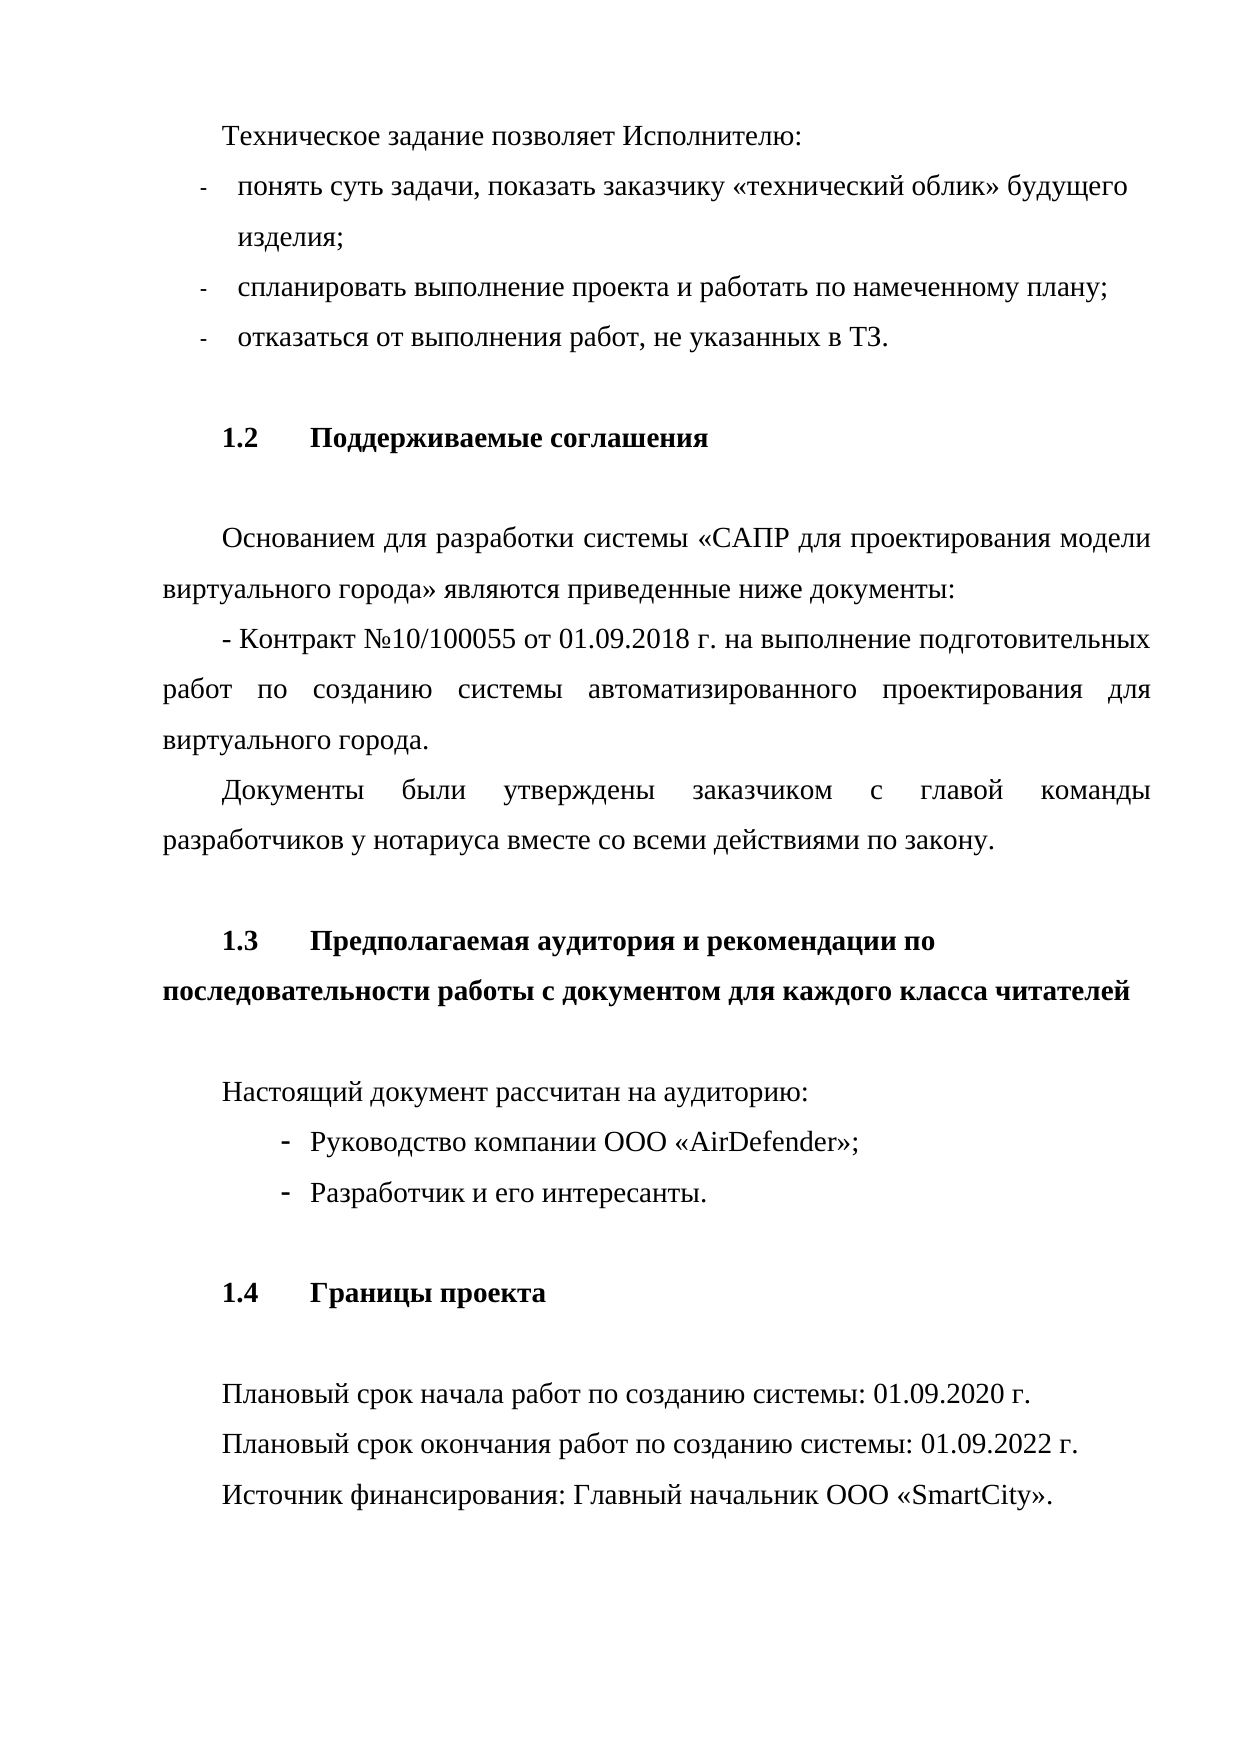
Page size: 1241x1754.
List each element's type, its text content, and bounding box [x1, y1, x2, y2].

text Плановый срок начала работ по созданию системы: 01.09.2020 г. [162, 1376, 1152, 1410]
text Настоящий документ рассчитан на аудиторию: [162, 1074, 1152, 1108]
list отказаться от выполнения работ, не указанных в ТЗ. [200, 319, 1152, 353]
list Поддерживаемые соглашения [162, 420, 1152, 453]
list Границы проекта [162, 1276, 1152, 1309]
text Плановый срок окончания работ по созданию системы: 01.09.2022 г. [162, 1426, 1152, 1460]
text Источник финансирования: Главный начальник ООО «SmartCity». [162, 1477, 1152, 1510]
text Техническое задание позволяет Исполнителю: [162, 118, 1152, 152]
list Разработчик и его интересанты. [222, 1175, 1152, 1208]
text Документы были утверждены заказчиком с главой команды разработчиков у нотариуса вместе со всеми действиями по закону. [162, 772, 1152, 856]
list спланировать выполнение проекта и работать по намеченному плану; [200, 269, 1152, 303]
list Предполагаемая аудитория и рекомендации по последовательности работы с документом для каждого класса читателей [162, 923, 1152, 1007]
list Руководство компании ООО «AirDefender»; [222, 1124, 1152, 1158]
list понять суть задачи, показать заказчику «технический облик» будущего изделия; [200, 168, 1152, 252]
text Основанием для разработки системы «САПР для проектирования модели виртуального города» являются приведенные ниже документы: [162, 521, 1152, 604]
text - Контракт №10/100055 от 01.09.2018 г. на выполнение подготовительных работ по созданию системы автоматизированного проектирования для виртуального города. [162, 621, 1152, 755]
